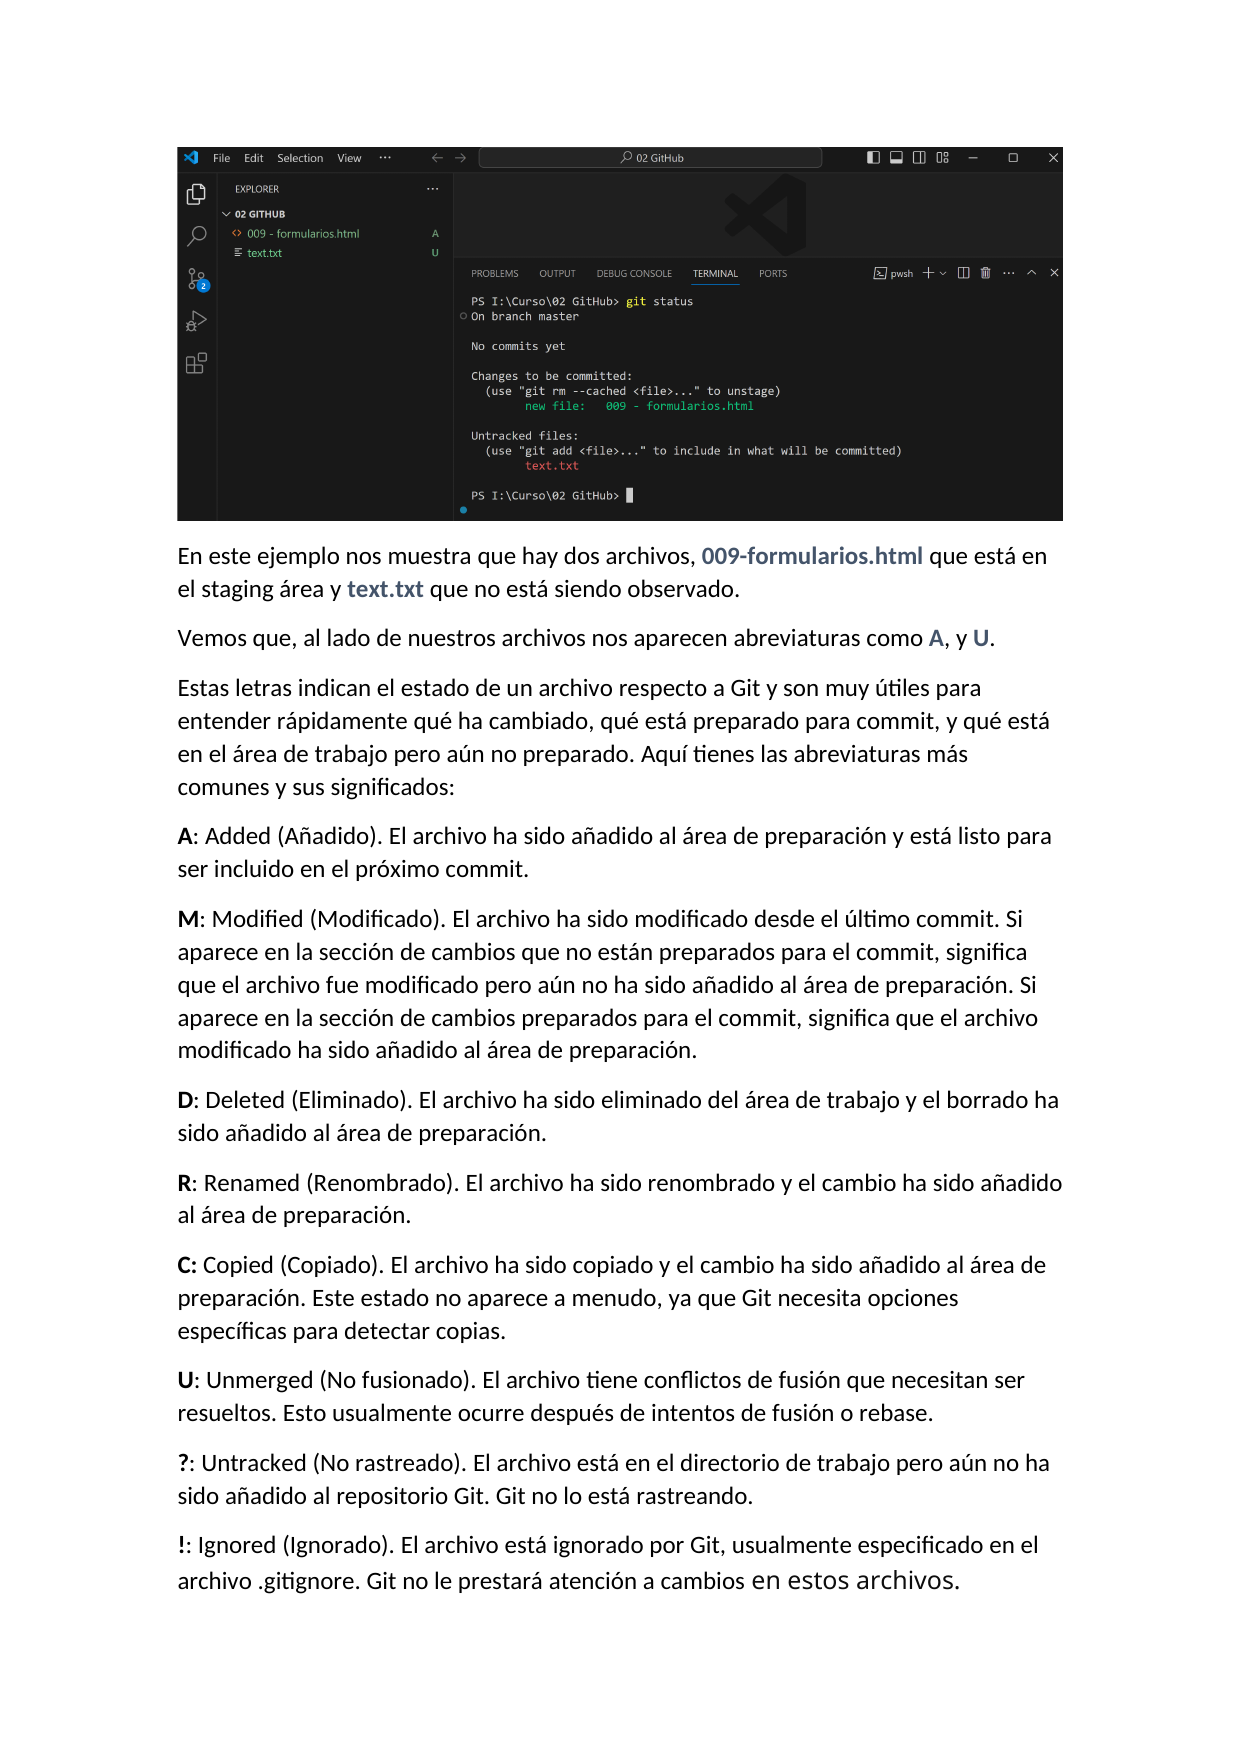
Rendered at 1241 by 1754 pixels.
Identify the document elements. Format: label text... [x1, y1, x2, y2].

text R: Renamed (Renombrado). El archivo ha sido renombrado y el cambio ha sido añadido al área de preparación. [177, 1167, 1063, 1230]
text A: Added (Añadido). El archivo ha sido añadido al área de preparación y está listo para ser incluido en el próximo commit. [177, 820, 1063, 884]
text ?: Untracked (No rastreado). El archivo está en el directorio de trabajo pero aún no ha sido añadido al repositorio Git. Git no lo está rastreando. [177, 1447, 1063, 1511]
picture [177, 147, 1063, 521]
text C: Copied (Copiado). El archivo ha sido copiado y el cambio ha sido añadido al área de preparación. Este estado no aparece a menudo, ya que Git necesita opciones específicas para detectar copias. [177, 1249, 1063, 1346]
text U: Unmerged (No fusionado). El archivo tiene conflictos de fusión que necesitan ser resueltos. Esto usualmente ocurre después de intentos de fusión o rebase. [177, 1364, 1063, 1428]
text D: Deleted (Eliminado). El archivo ha sido eliminado del área de trabajo y el borrado ha sido añadido al área de preparación. [177, 1084, 1063, 1148]
text M: Modified (Modificado). El archivo ha sido modificado desde el último commit. Si aparece en la sección de cambios que no están preparados para el commit, significa que el archivo fue modificado pero aún no ha sido añadido al área de preparación. Si aparece en la sección de cambios preparados para el commit, significa que el archivo modificado ha sido añadido al área de preparación. [177, 903, 1063, 1065]
text En este ejemplo nos muestra que hay dos archivos, 009-formularios.html que está en el staging área y text.txt que no está siendo observado. [177, 540, 1063, 603]
text Estas letras indican el estado de un archivo respecto a Git y son muy útiles para entender rápidamente qué ha cambiado, qué está preparado para commit, y qué está en el área de trabajo pero aún no preparado. Aquí tienes las abreviaturas más comunes y sus significados: [177, 672, 1063, 801]
text Vemos que, al lado de nuestros archivos nos aparecen abreviaturas como A, y U. [177, 622, 1063, 653]
text !: Ignored (Ignorado). El archivo está ignorado por Git, usualmente especificado en el archivo .gitignore. Git no le prestará atención a cambios en estos archivos. [177, 1529, 1063, 1597]
